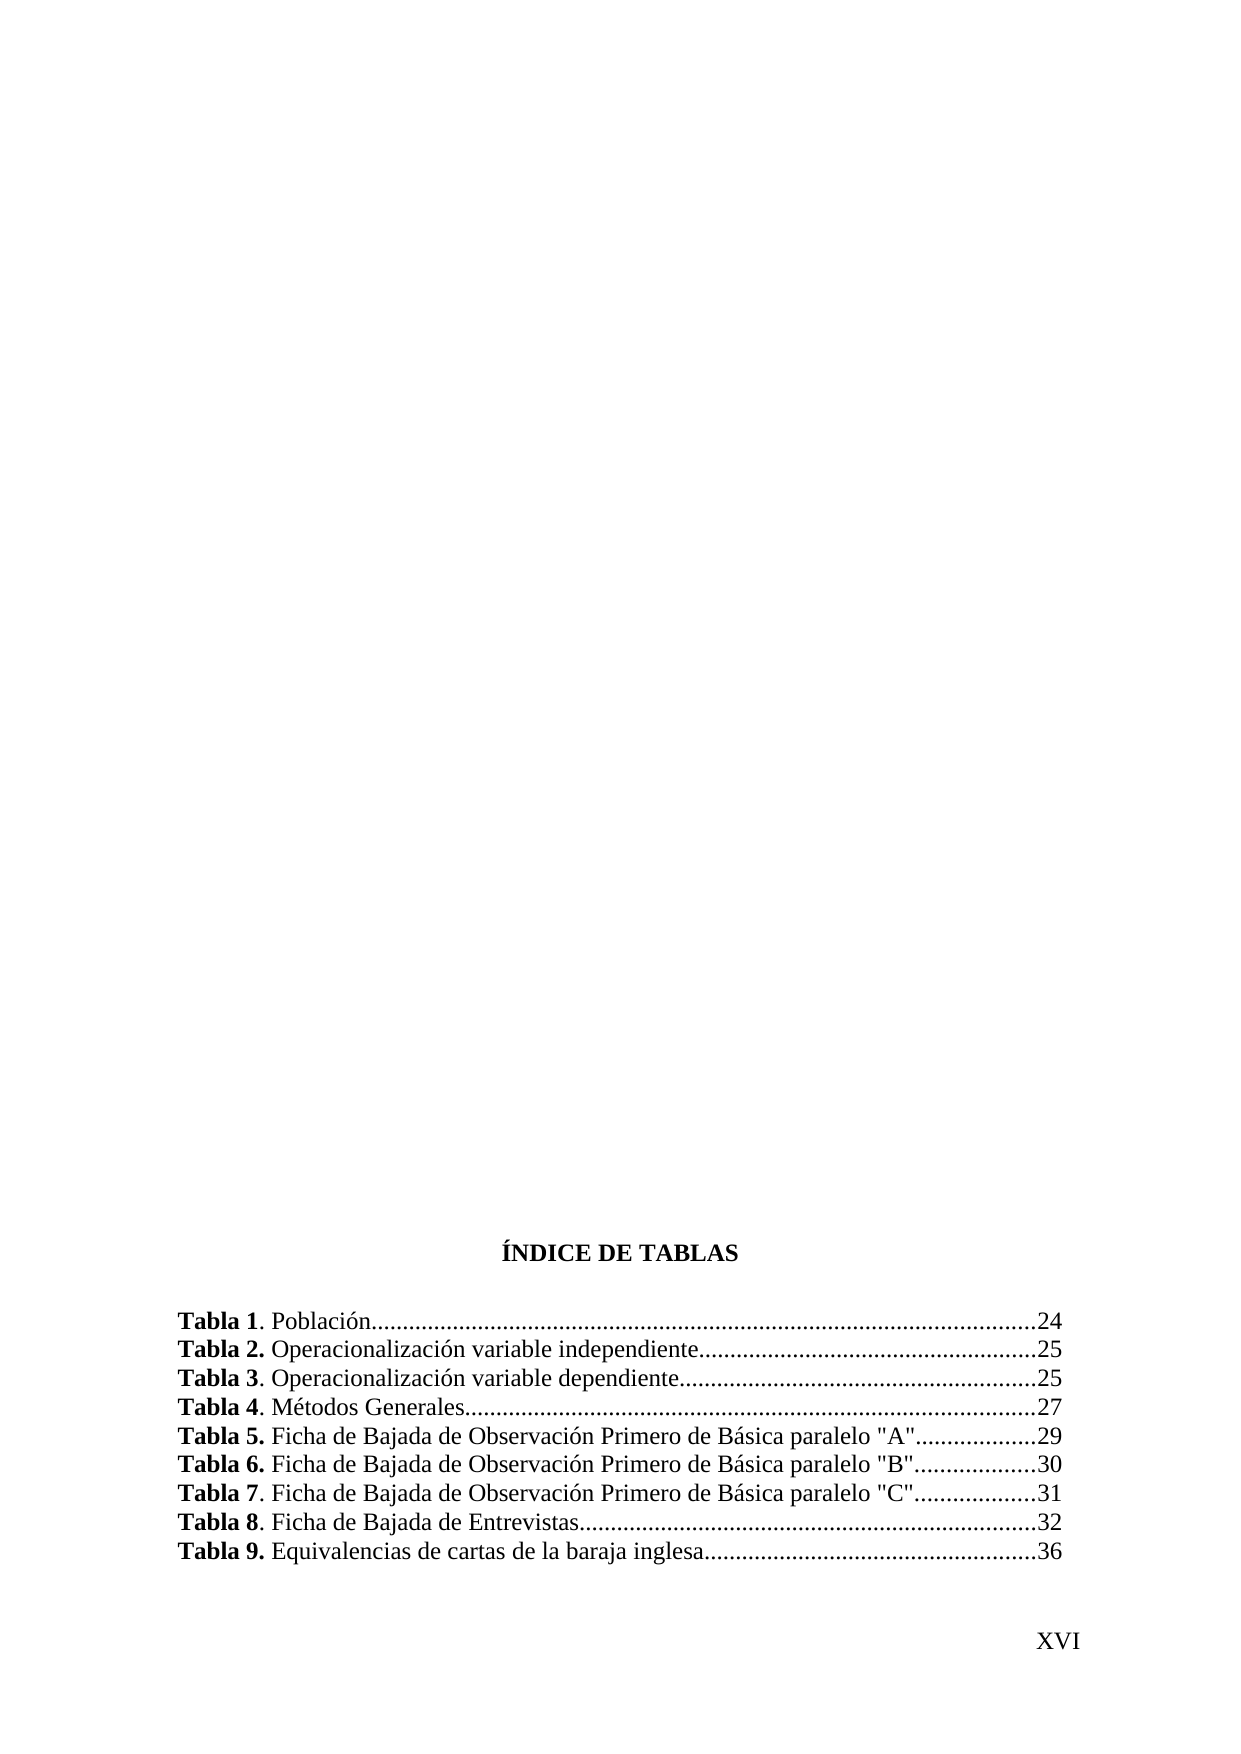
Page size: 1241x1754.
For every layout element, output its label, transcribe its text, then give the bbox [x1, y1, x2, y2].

text Tabla 8. Ficha de Bajada de Entrevistas 32 [177, 1507, 1063, 1536]
text Tabla 4. Métodos Generales 27 [177, 1392, 1063, 1421]
subtitle ÍNDICE DE TABLAS [177, 1238, 1063, 1266]
text Tabla 1. Población 24 [177, 1306, 1063, 1334]
text Tabla 6. Ficha de Bajada de Observación Primero de Básica paralelo "B" 30 [177, 1449, 1063, 1478]
text Tabla 2. Operacionalización variable independiente 25 [177, 1334, 1063, 1363]
text Tabla 3. Operacionalización variable dependiente 25 [177, 1363, 1063, 1392]
text Tabla 5. Ficha de Bajada de Observación Primero de Básica paralelo "A" 29 [177, 1421, 1063, 1449]
text Tabla 7. Ficha de Bajada de Observación Primero de Básica paralelo "C" 31 [177, 1478, 1063, 1507]
text Tabla 9. Equivalencias de cartas de la baraja inglesa 36 [177, 1536, 1063, 1564]
